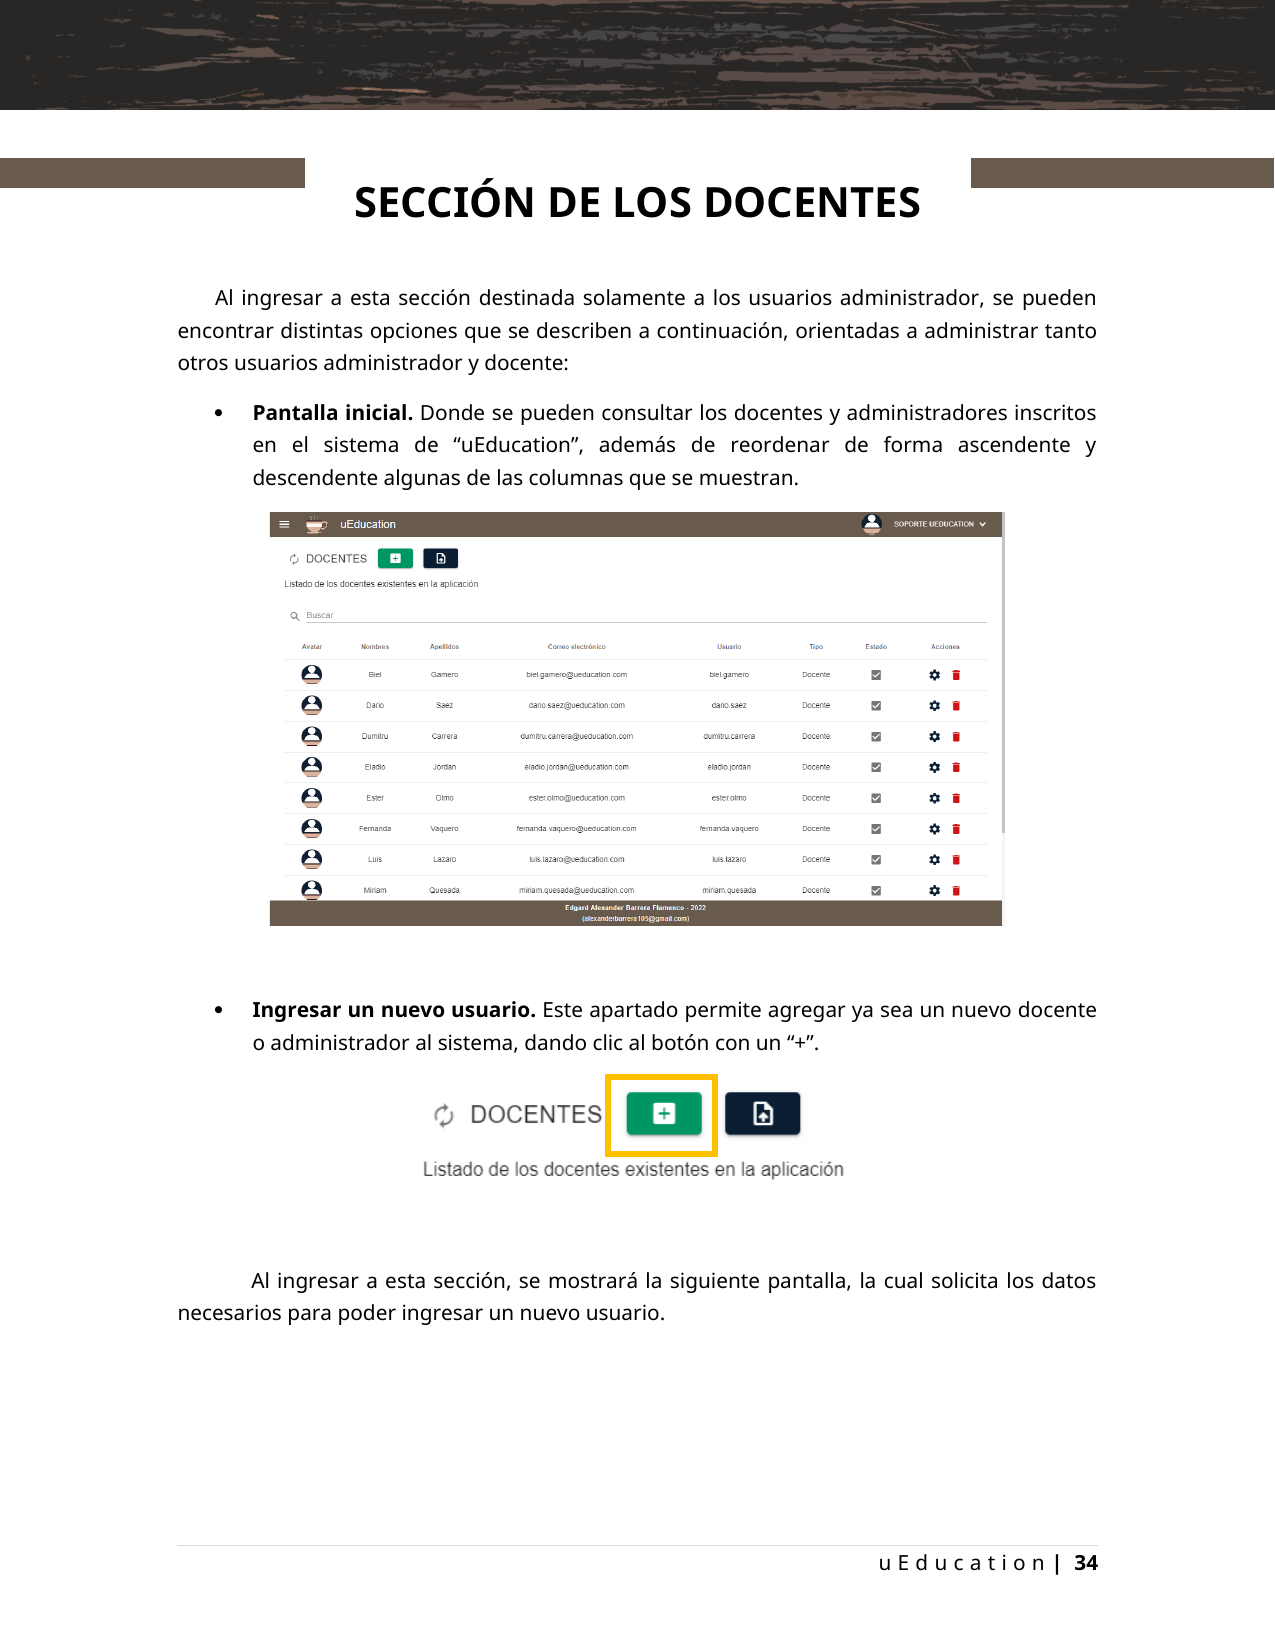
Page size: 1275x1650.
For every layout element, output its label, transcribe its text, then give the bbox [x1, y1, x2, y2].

list Pantalla inicial. Donde se pueden consultar los docentes y administradores inscritos en el sistema de “uEducation”, además de reordenar de forma ascendente y descendente algunas de las columnas que se muestran. [215, 398, 1098, 491]
text Al ingresar a esta sección destinada solamente a los usuarios administrador, se pueden encontrar distintas opciones que se describen a continuación, orientadas a administrar tanto otros usuarios administrador y docente: [177, 283, 1098, 377]
text Al ingresar a esta sección, se mostrará la siguiente pantalla, la cual solicita los datos necesarios para poder ingresar un nuevo usuario. [177, 1266, 1098, 1327]
picture [0, 0, 1275, 110]
picture [410, 1077, 866, 1196]
picture [269, 512, 1005, 926]
subtitle SECCIÓN DE LOS DOCENTES [177, 173, 1098, 229]
picture [611, 1080, 712, 1151]
list Ingresar un nuevo usuario. Este apartado permite agregar ya sea un nuevo docente o administrador al sistema, dando clic al botón con un “+”. [215, 996, 1098, 1057]
